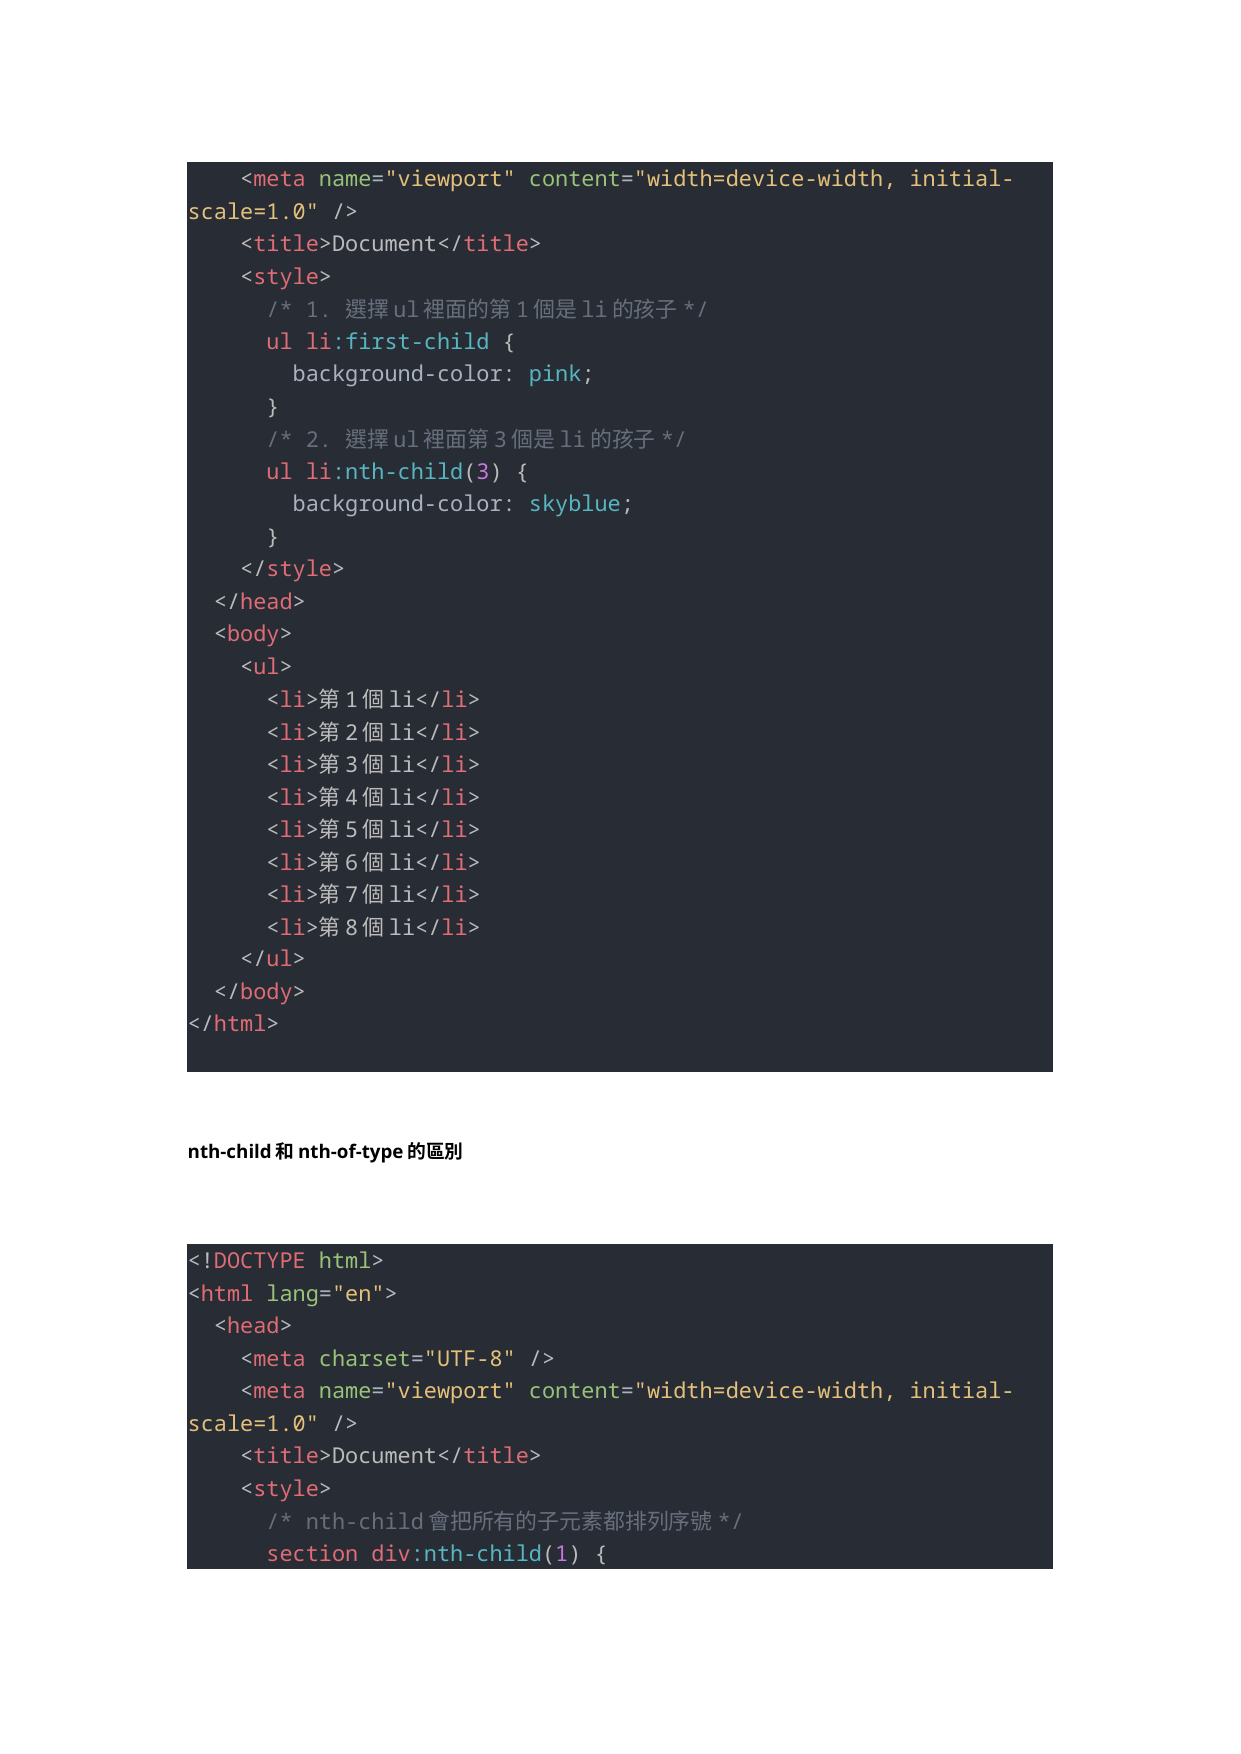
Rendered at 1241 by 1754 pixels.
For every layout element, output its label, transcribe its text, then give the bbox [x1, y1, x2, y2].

text ul li:nth-child(3) { [187, 454, 1053, 487]
text <body> [187, 617, 1053, 649]
text <li>第2個li</li> [187, 714, 1053, 747]
text background-color: pink; [187, 357, 1053, 389]
text <!DOCTYPE html> [187, 1244, 1053, 1277]
text ul li:first-child { [187, 324, 1053, 357]
subtitle nth-child和nth-of-type的區別 [187, 1134, 1053, 1166]
text </head> [187, 584, 1053, 617]
text <style> [187, 259, 1053, 292]
text section div:nth-child(1) { [187, 1537, 1053, 1569]
text <title>Document</title> [187, 227, 1053, 259]
text } [187, 519, 1053, 552]
text <head> [187, 1309, 1053, 1342]
text } [187, 389, 1053, 422]
text <meta name="viewport" content="width=device-width, initial-scale=1.0" /> [187, 1374, 1053, 1439]
text <meta charset="UTF-8" /> [187, 1342, 1053, 1374]
text <title>Document</title> [187, 1439, 1053, 1472]
text </style> [187, 552, 1053, 584]
text background-color: skyblue; [187, 487, 1053, 519]
text </ul> [187, 942, 1053, 974]
text <ul> [187, 649, 1053, 682]
text /* 1. 選擇ul裡面的第1個是li的孩子 */ [187, 292, 1053, 324]
text <meta name="viewport" content="width=device-width, initial-scale=1.0" /> [187, 162, 1053, 227]
text <li>第7個li</li> [187, 877, 1053, 909]
text <li>第6個li</li> [187, 844, 1053, 877]
text <li>第5個li</li> [187, 812, 1053, 844]
text </body> [187, 974, 1053, 1007]
text /* nth-child會把所有的子元素都排列序號 */ [187, 1504, 1053, 1537]
text /* 2. 選擇ul裡面第3個是li的孩子 */ [187, 422, 1053, 454]
text <li>第3個li</li> [187, 747, 1053, 779]
text <li>第4個li</li> [187, 779, 1053, 812]
text <html lang="en"> [187, 1277, 1053, 1309]
text <li>第1個li</li> [187, 682, 1053, 714]
text <style> [187, 1472, 1053, 1504]
text <li>第8個li</li> [187, 909, 1053, 942]
text </html> [187, 1007, 1053, 1039]
